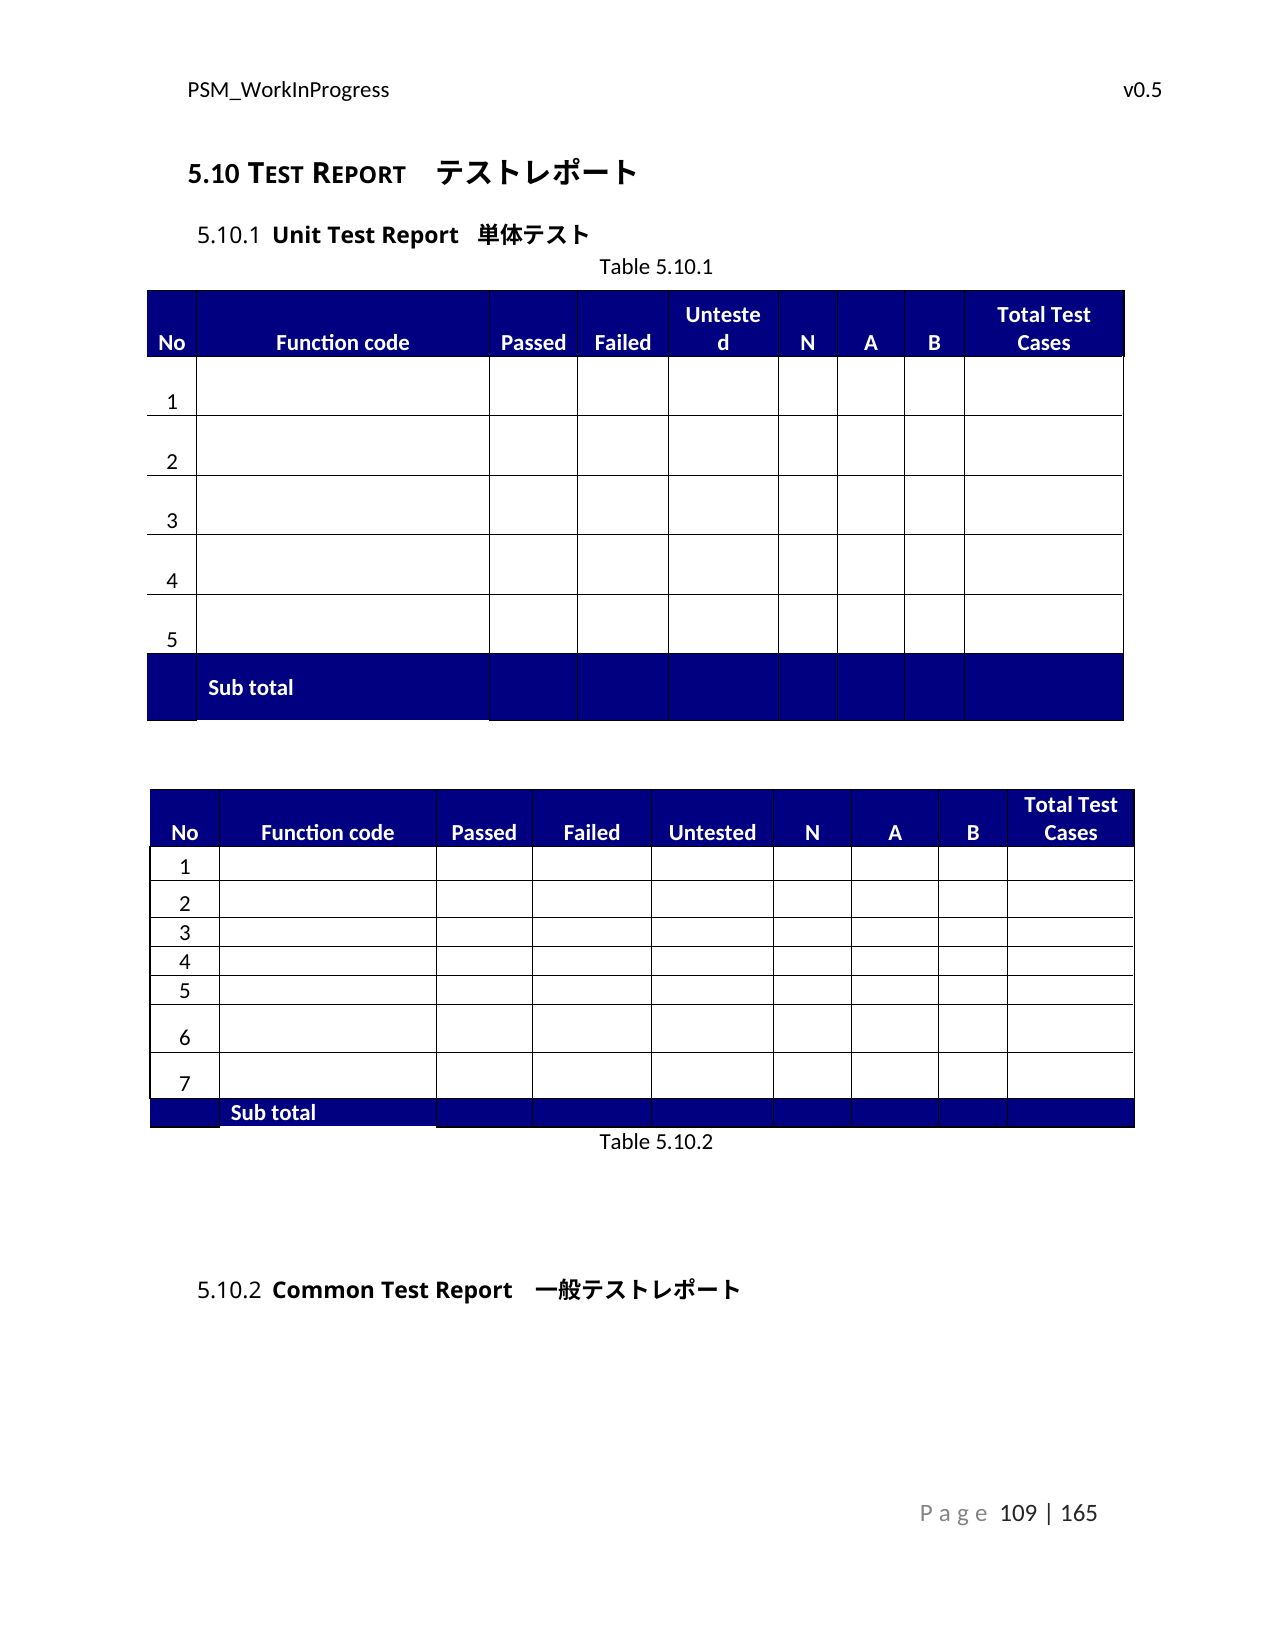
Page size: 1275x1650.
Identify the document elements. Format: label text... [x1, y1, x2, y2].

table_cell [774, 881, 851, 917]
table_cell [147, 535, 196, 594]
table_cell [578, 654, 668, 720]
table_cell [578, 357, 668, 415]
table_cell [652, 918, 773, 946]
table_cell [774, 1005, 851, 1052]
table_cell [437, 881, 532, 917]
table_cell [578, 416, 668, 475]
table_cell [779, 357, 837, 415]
text Table 5.10.1 [187, 252, 1125, 281]
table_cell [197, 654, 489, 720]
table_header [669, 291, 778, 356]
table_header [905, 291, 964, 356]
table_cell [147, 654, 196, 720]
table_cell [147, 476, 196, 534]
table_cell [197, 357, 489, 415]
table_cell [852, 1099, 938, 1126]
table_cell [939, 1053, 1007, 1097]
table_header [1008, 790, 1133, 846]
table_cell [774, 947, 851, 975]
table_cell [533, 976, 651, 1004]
subtitle Unit Test Report 単体テスト [197, 217, 1125, 250]
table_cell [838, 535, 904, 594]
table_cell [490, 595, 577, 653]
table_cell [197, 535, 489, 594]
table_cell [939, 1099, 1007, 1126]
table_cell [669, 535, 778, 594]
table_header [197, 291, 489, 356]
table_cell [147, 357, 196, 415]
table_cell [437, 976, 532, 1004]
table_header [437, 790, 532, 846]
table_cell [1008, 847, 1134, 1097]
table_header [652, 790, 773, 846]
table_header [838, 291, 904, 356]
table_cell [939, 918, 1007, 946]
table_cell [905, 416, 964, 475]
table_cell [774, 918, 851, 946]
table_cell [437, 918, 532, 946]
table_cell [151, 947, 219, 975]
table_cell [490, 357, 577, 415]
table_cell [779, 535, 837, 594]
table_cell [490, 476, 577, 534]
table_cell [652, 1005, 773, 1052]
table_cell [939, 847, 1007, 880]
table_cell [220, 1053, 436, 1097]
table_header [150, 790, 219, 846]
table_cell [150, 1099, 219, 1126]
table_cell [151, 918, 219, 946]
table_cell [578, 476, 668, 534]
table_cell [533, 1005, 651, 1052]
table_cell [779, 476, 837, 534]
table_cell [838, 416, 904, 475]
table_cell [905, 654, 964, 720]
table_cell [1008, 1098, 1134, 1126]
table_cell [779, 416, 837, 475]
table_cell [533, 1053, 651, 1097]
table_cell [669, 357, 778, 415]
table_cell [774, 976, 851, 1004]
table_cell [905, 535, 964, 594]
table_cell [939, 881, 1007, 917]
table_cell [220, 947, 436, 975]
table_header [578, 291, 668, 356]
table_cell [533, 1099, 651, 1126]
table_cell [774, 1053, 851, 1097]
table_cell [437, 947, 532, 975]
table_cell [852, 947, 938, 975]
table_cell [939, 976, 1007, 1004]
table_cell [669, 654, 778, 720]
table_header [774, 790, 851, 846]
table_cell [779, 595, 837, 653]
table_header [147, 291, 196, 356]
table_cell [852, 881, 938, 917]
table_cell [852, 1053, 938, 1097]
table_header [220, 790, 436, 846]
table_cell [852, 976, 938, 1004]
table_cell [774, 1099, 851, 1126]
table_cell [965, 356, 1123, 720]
subtitle Test Report テストレポート [187, 150, 1125, 192]
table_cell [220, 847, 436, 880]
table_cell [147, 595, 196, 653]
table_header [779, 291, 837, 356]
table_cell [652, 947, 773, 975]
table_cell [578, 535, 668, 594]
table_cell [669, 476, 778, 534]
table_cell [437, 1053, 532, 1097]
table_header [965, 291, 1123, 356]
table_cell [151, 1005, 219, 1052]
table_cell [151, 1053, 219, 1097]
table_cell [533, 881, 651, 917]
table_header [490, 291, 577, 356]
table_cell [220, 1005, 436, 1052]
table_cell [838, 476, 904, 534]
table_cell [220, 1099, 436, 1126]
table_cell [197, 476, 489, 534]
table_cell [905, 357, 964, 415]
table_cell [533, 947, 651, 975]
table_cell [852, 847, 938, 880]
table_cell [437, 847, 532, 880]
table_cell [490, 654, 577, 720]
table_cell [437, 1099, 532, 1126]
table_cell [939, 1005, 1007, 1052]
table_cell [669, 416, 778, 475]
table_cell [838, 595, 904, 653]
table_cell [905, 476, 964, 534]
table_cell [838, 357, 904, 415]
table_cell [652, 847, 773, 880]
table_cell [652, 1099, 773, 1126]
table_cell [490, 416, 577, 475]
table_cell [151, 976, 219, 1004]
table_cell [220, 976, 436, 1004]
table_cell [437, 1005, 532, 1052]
subtitle Common Test Report 一般テストレポート [197, 1272, 1125, 1306]
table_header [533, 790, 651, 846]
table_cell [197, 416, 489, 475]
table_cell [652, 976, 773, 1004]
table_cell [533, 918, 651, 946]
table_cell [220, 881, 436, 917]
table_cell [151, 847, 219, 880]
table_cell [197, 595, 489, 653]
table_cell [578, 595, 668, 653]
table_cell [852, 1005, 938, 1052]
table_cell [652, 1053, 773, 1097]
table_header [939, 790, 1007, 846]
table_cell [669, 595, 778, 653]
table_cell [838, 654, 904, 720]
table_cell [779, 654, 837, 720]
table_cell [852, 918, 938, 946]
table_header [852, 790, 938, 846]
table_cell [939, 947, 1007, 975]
text Table 5.10.2 [187, 1127, 1125, 1156]
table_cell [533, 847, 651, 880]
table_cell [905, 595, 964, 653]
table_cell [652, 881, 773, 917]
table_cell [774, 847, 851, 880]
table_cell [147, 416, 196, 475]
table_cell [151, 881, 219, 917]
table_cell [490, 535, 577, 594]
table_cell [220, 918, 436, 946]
